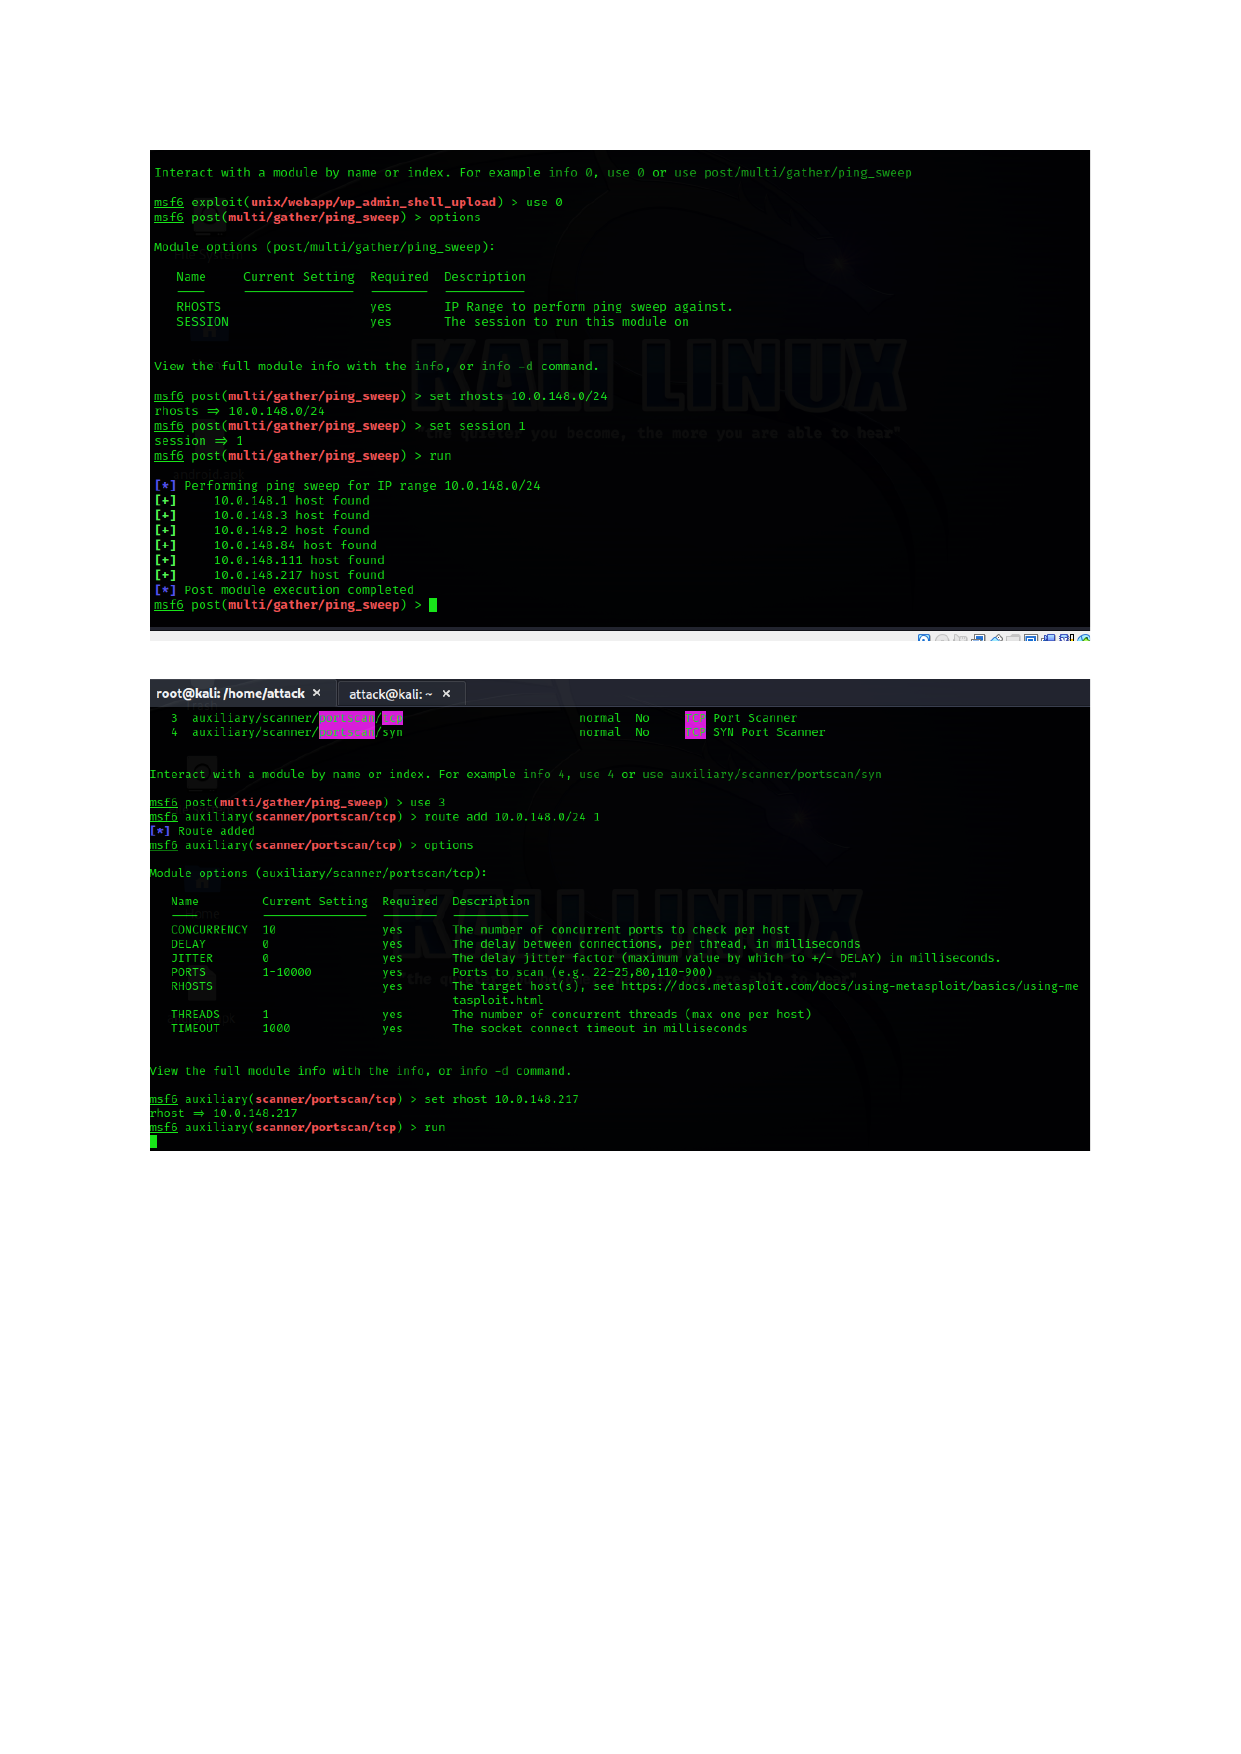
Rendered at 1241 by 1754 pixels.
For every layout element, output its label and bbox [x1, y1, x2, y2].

picture [150, 679, 1091, 1151]
picture [150, 150, 1091, 641]
